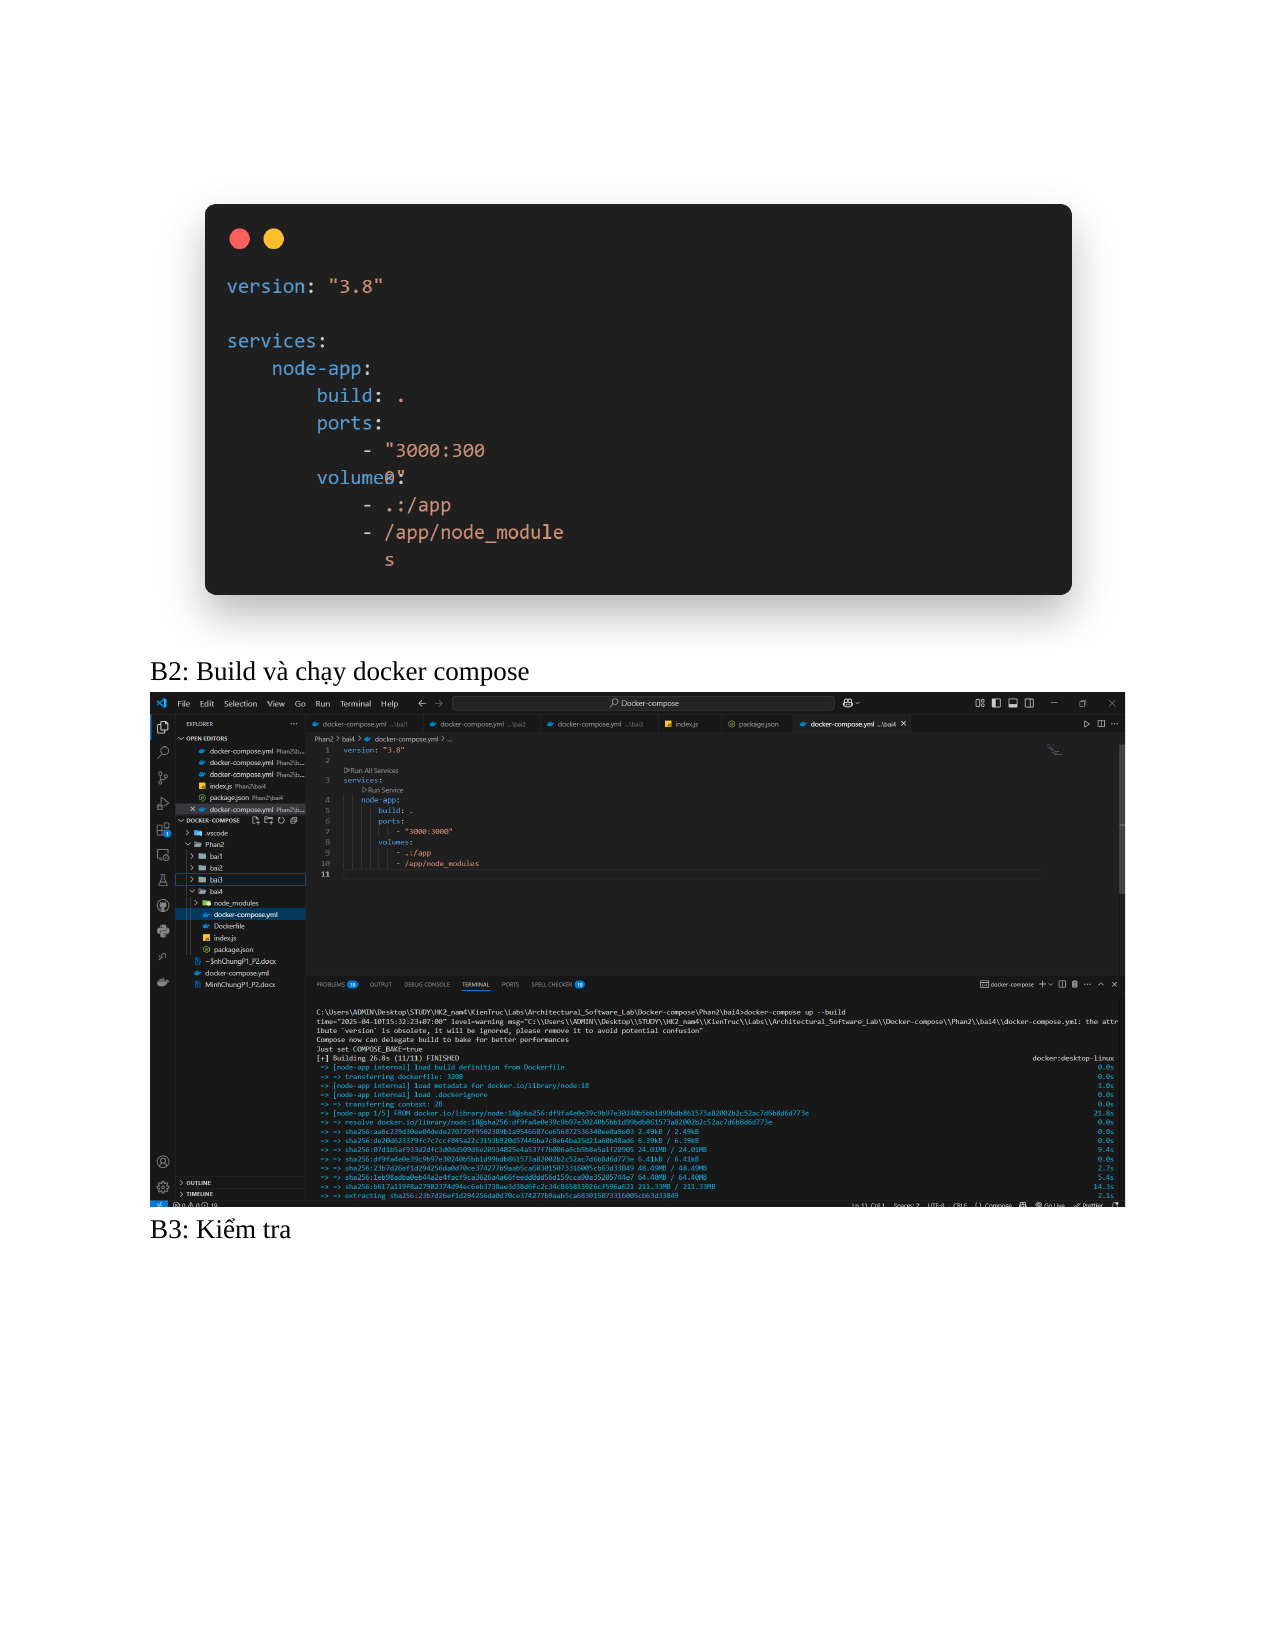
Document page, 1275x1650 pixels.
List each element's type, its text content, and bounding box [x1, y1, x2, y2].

text B3: Kiểm tra [150, 1213, 1125, 1244]
picture [150, 692, 1125, 1207]
text B2: Build và chạy docker compose [150, 655, 1125, 686]
picture [150, 150, 1125, 649]
